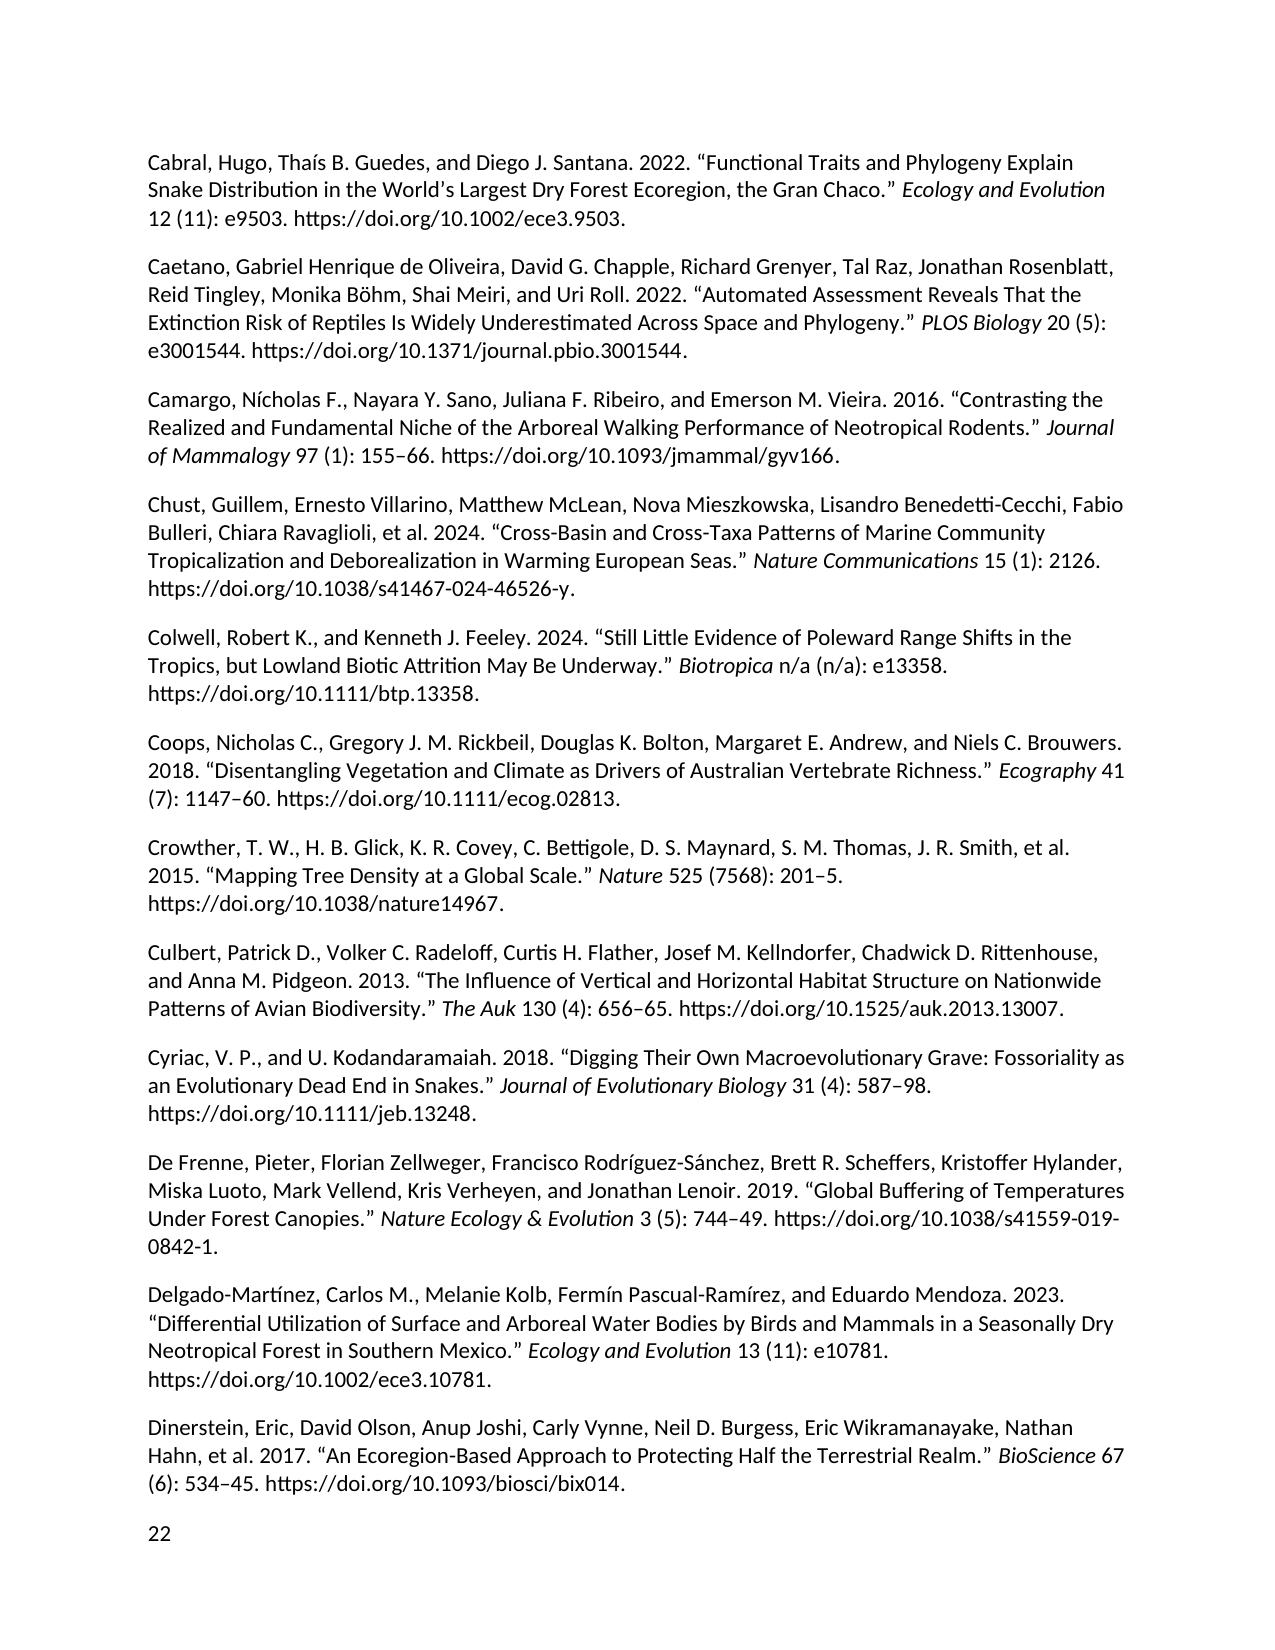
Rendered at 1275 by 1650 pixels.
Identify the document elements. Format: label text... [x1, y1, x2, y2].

text Chust, Guillem, Ernesto Villarino, Matthew McLean, Nova Mieszkowska, Lisandro Benedetti-Cecchi, Fabio Bulleri, Chiara Ravaglioli, et al. 2024. “Cross-Basin and Cross-Taxa Patterns of Marine Community Tropicalization and Deborealization in Warming European Seas.” Nature Communications 15 (1): 2126. https://doi.org/10.1038/s41467-024-46526-y. [148, 490, 1127, 602]
text Coops, Nicholas C., Gregory J. M. Rickbeil, Douglas K. Bolton, Margaret E. Andrew, and Niels C. Brouwers. 2018. “Disentangling Vegetation and Climate as Drivers of Australian Vertebrate Richness.” Ecography 41 (7): 1147–60. https://doi.org/10.1111/ecog.02813. [148, 728, 1127, 812]
text Delgado-Martínez, Carlos M., Melanie Kolb, Fermín Pascual-Ramírez, and Eduardo Mendoza. 2023. “Differential Utilization of Surface and Arboreal Water Bodies by Birds and Mammals in a Seasonally Dry Neotropical Forest in Southern Mexico.” Ecology and Evolution 13 (11): e10781. https://doi.org/10.1002/ece3.10781. [148, 1281, 1127, 1393]
text Crowther, T. W., H. B. Glick, K. R. Covey, C. Bettigole, D. S. Maynard, S. M. Thomas, J. R. Smith, et al. 2015. “Mapping Tree Density at a Global Scale.” Nature 525 (7568): 201–5. https://doi.org/10.1038/nature14967. [148, 833, 1127, 917]
text Cyriac, V. P., and U. Kodandaramaiah. 2018. “Digging Their Own Macroevolutionary Grave: Fossoriality as an Evolutionary Dead End in Snakes.” Journal of Evolutionary Biology 31 (4): 587–98. https://doi.org/10.1111/jeb.13248. [148, 1043, 1127, 1127]
text Camargo, Nícholas F., Nayara Y. Sano, Juliana F. Ribeiro, and Emerson M. Vieira. 2016. “Contrasting the Realized and Fundamental Niche of the Arboreal Walking Performance of Neotropical Rodents.” Journal of Mammalogy 97 (1): 155–66. https://doi.org/10.1093/jmammal/gyv166. [148, 385, 1127, 469]
text Cabral, Hugo, Thaís B. Guedes, and Diego J. Santana. 2022. “Functional Traits and Phylogeny Explain Snake Distribution in the World’s Largest Dry Forest Ecoregion, the Gran Chaco.” Ecology and Evolution 12 (11): e9503. https://doi.org/10.1002/ece3.9503. [148, 148, 1127, 232]
text Caetano, Gabriel Henrique de Oliveira, David G. Chapple, Richard Grenyer, Tal Raz, Jonathan Rosenblatt, Reid Tingley, Monika Böhm, Shai Meiri, and Uri Roll. 2022. “Automated Assessment Reveals That the Extinction Risk of Reptiles Is Widely Underestimated Across Space and Phylogeny.” PLOS Biology 20 (5): e3001544. https://doi.org/10.1371/journal.pbio.3001544. [148, 252, 1127, 364]
text Culbert, Patrick D., Volker C. Radeloff, Curtis H. Flather, Josef M. Kellndorfer, Chadwick D. Rittenhouse, and Anna M. Pidgeon. 2013. “The Influence of Vertical and Horizontal Habitat Structure on Nationwide Patterns of Avian Biodiversity.” The Auk 130 (4): 656–65. https://doi.org/10.1525/auk.2013.13007. [148, 938, 1127, 1022]
text De Frenne, Pieter, Florian Zellweger, Francisco Rodríguez-Sánchez, Brett R. Scheffers, Kristoffer Hylander, Miska Luoto, Mark Vellend, Kris Verheyen, and Jonathan Lenoir. 2019. “Global Buffering of Temperatures Under Forest Canopies.” Nature Ecology & Evolution 3 (5): 744–49. https://doi.org/10.1038/s41559-019-0842-1. [148, 1148, 1127, 1260]
text Colwell, Robert K., and Kenneth J. Feeley. 2024. “Still Little Evidence of Poleward Range Shifts in the Tropics, but Lowland Biotic Attrition May Be Underway.” Biotropica n/a (n/a): e13358. https://doi.org/10.1111/btp.13358. [148, 623, 1127, 707]
text Dinerstein, Eric, David Olson, Anup Joshi, Carly Vynne, Neil D. Burgess, Eric Wikramanayake, Nathan Hahn, et al. 2017. “An Ecoregion-Based Approach to Protecting Half the Terrestrial Realm.” BioScience 67 (6): 534–45. https://doi.org/10.1093/biosci/bix014. [148, 1413, 1127, 1498]
